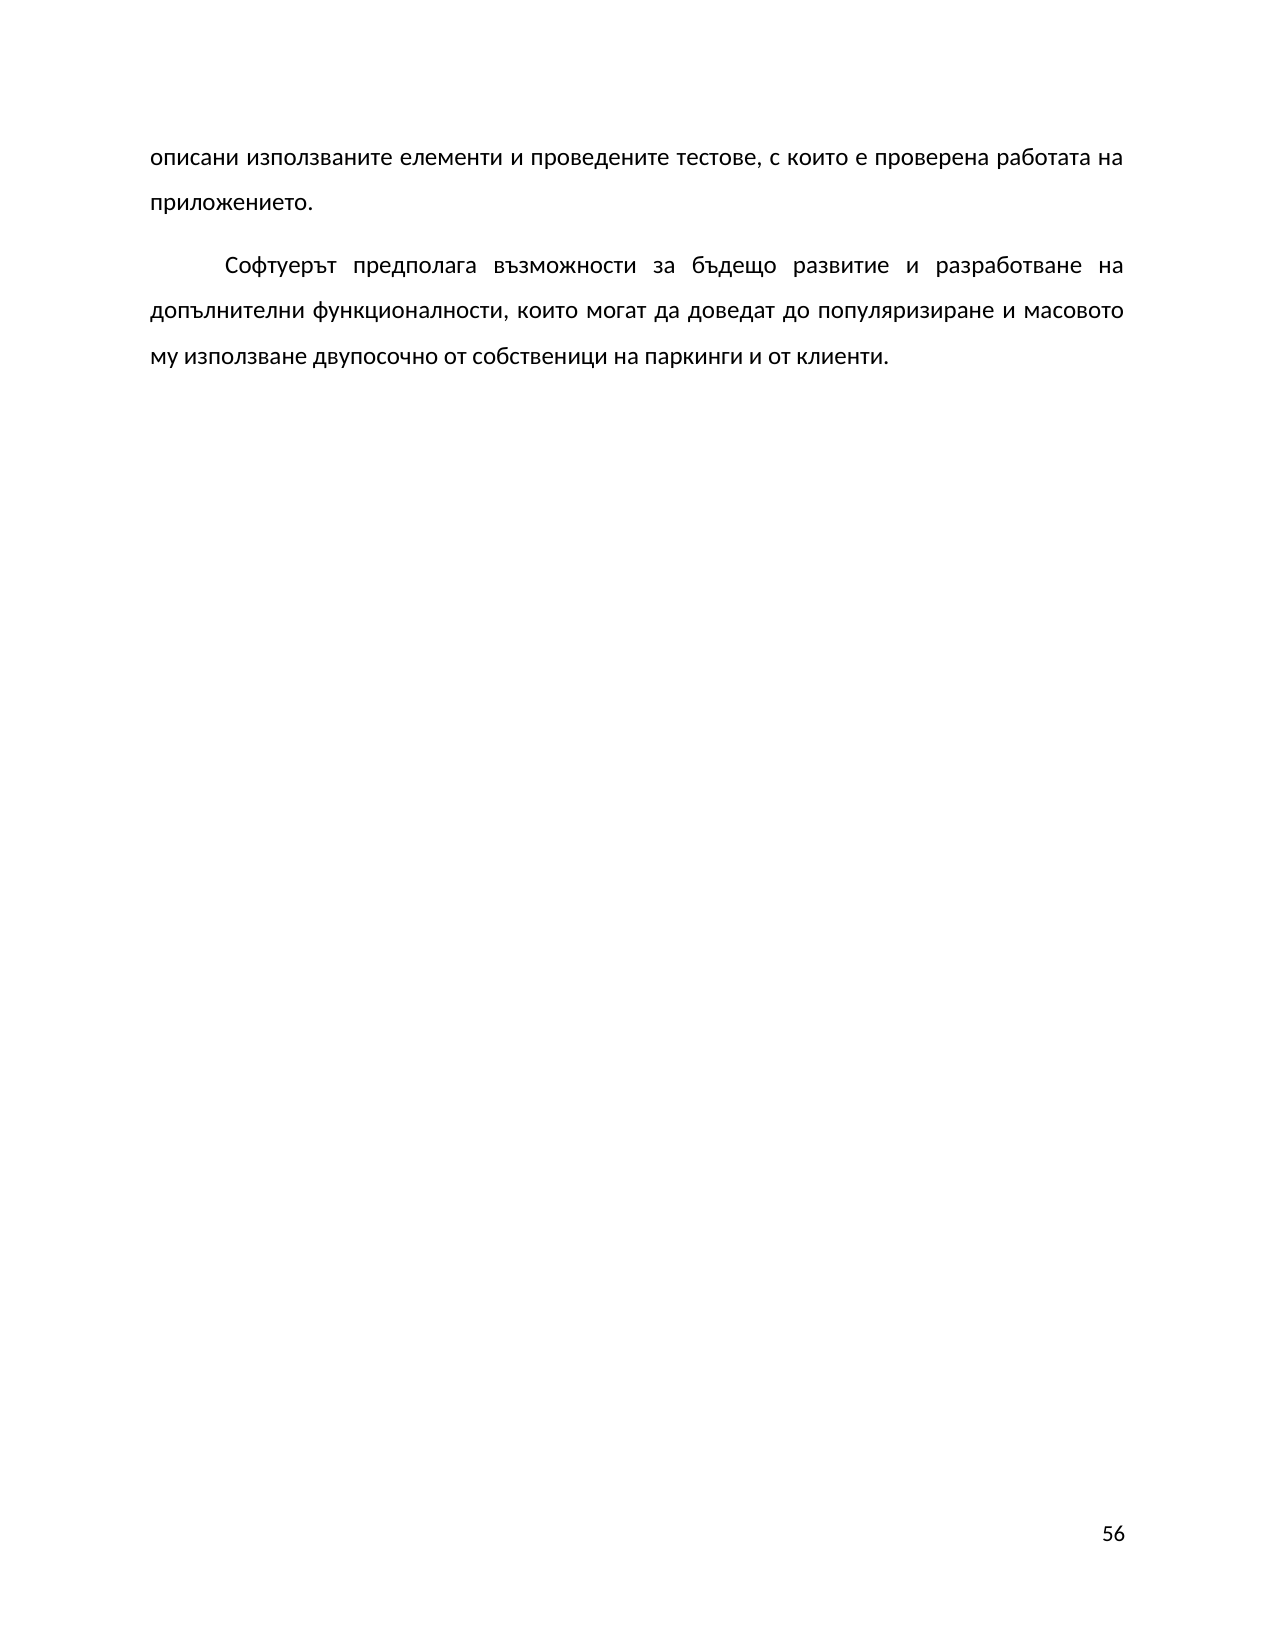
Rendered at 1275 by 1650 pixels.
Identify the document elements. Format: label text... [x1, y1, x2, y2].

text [150, 141, 1125, 217]
text Софтуерът предполага възможности за бъдещо развитие и разработване на допълнителни функционалности, които могат да доведат до популяризиране и масовото му използване двупосочно от собственици на паркинги и от клиенти. [150, 249, 1125, 371]
